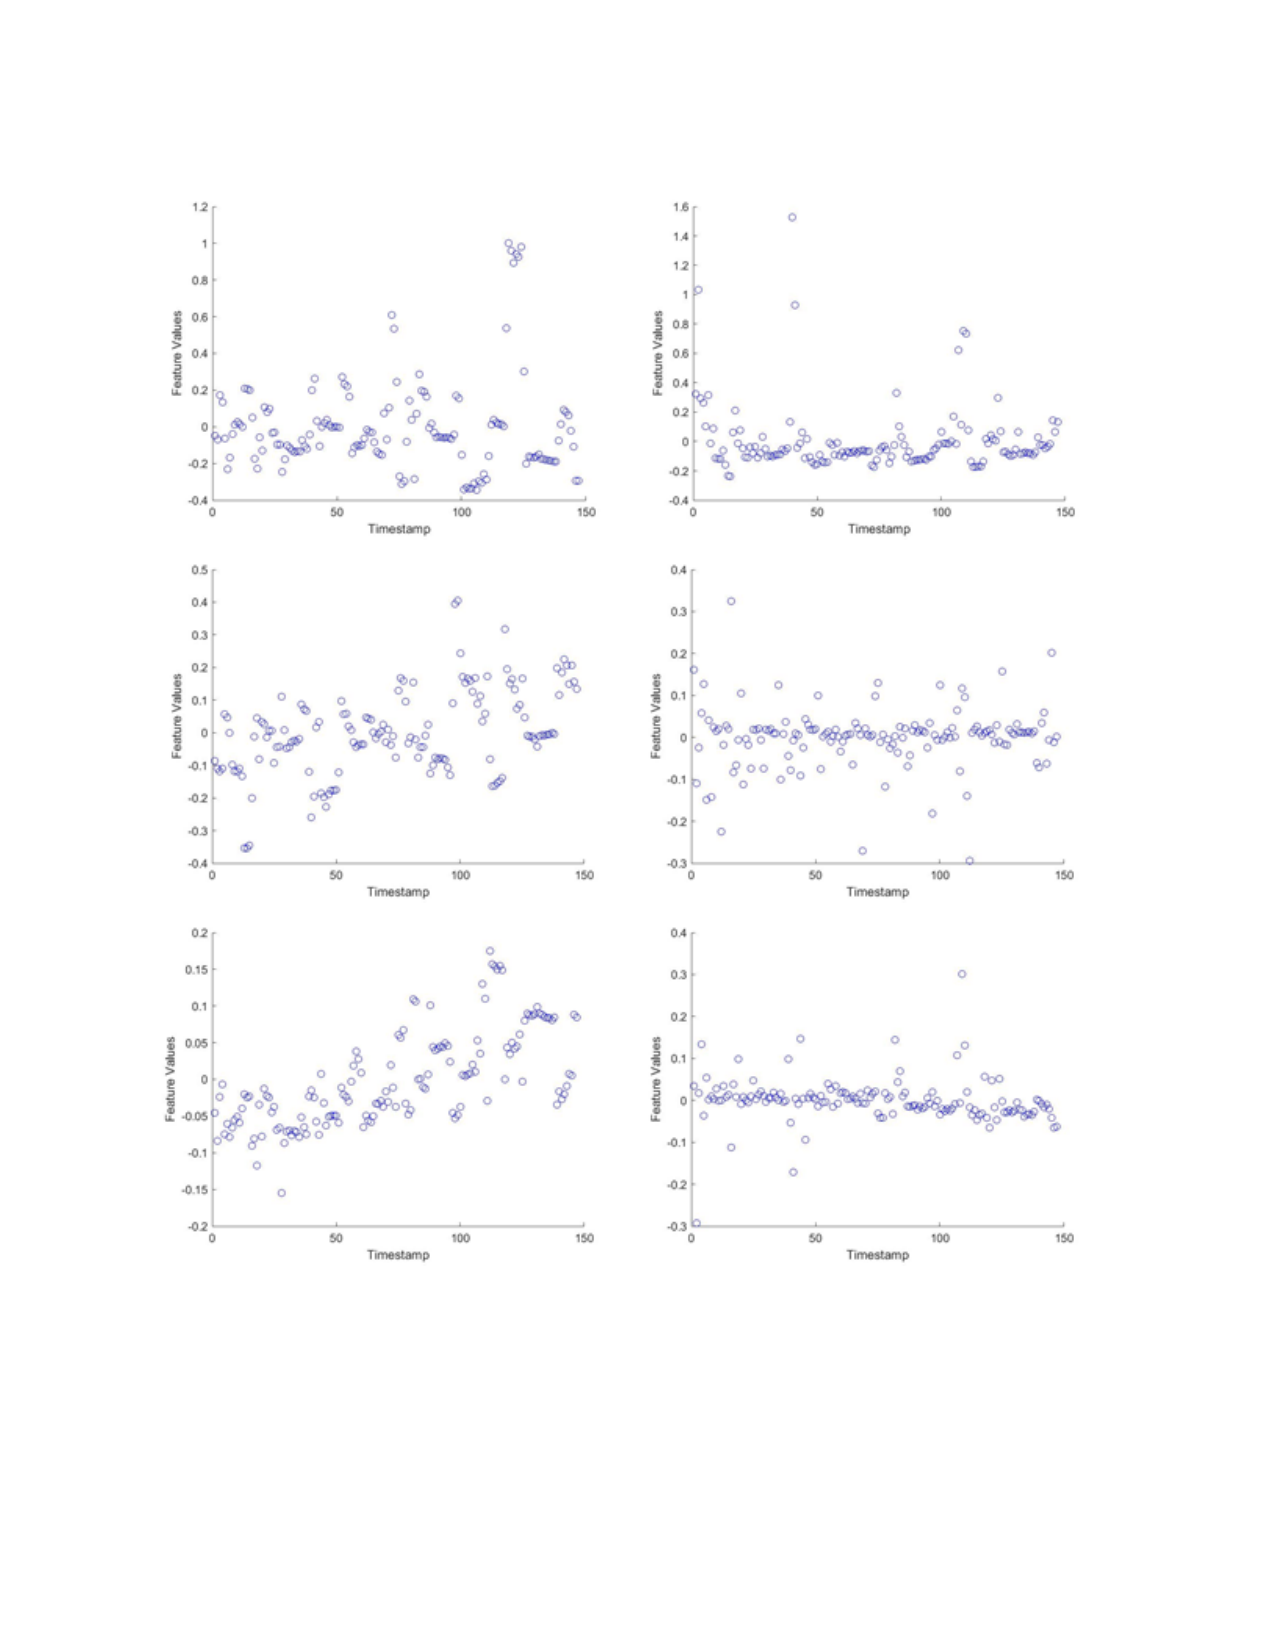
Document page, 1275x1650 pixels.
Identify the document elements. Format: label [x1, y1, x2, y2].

picture [150, 543, 1110, 903]
picture [150, 906, 1110, 1266]
picture [150, 180, 1111, 540]
